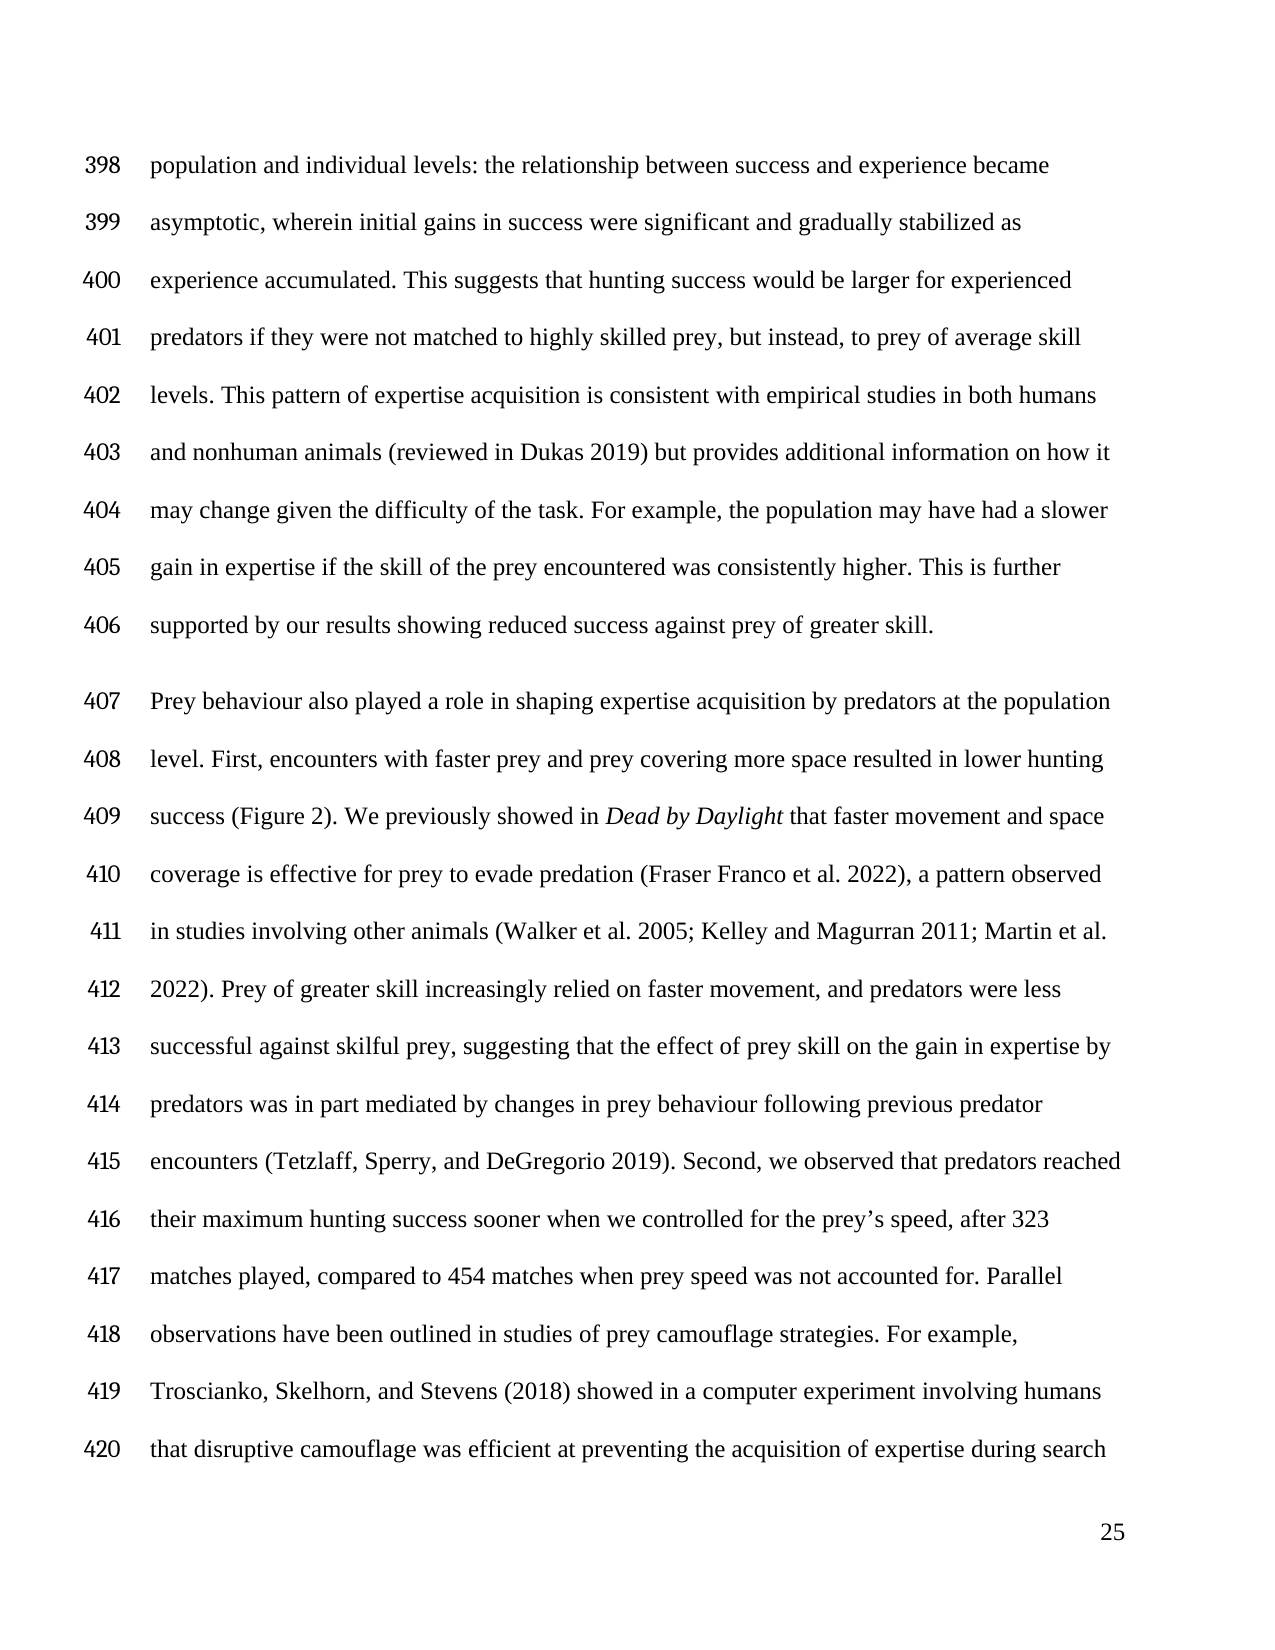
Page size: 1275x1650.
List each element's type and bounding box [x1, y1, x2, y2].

text [150, 150, 1125, 639]
text [150, 686, 1125, 1462]
